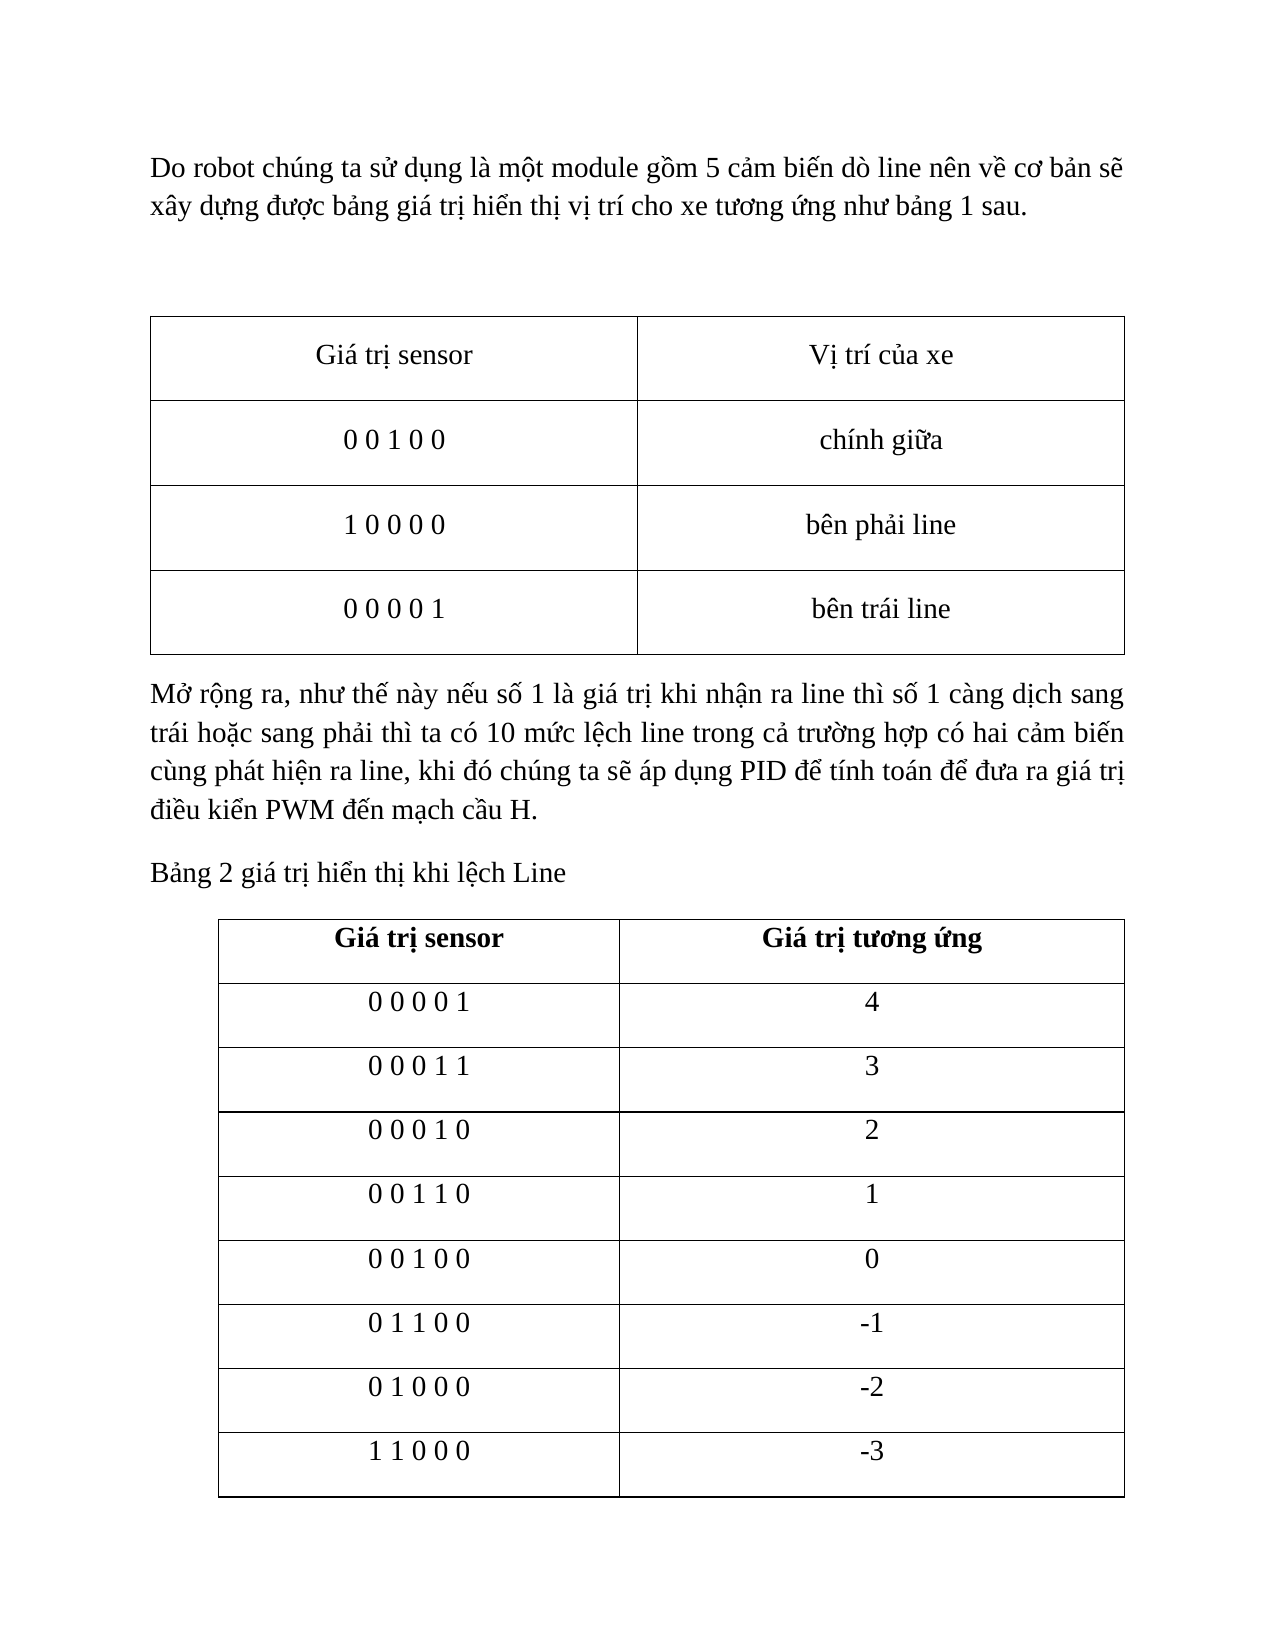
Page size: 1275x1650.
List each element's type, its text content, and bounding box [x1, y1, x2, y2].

table_cell 2 [620, 1113, 1124, 1176]
table_cell -2 [620, 1369, 1124, 1432]
table_cell 0 0 1 0 0 [219, 1241, 619, 1304]
table_cell 0 0 1 1 0 [219, 1177, 619, 1240]
text Bảng 2 giá trị hiển thị khi lệch Line [150, 855, 1125, 889]
table_cell 0 [620, 1241, 1124, 1304]
table_cell 4 [620, 984, 1124, 1047]
table_cell bên phải line [638, 486, 1124, 570]
table_cell bên trái line [638, 571, 1124, 654]
table_cell -3 [620, 1433, 1124, 1496]
table_cell 0 0 0 1 1 [219, 1048, 619, 1111]
table_cell 1 1 0 0 0 [219, 1433, 619, 1496]
table_cell 1 0 0 0 0 [151, 486, 637, 570]
table_cell 0 0 0 1 0 [219, 1113, 619, 1176]
table_cell 1 [620, 1177, 1124, 1240]
table_header Giá trị tương ứng [620, 920, 1124, 983]
table_cell 0 0 0 0 1 [151, 571, 637, 654]
table_header Giá trị sensor [151, 317, 637, 400]
text Mở rộng ra, như thế này nếu số 1 là giá trị khi nhận ra line thì số 1 càng dịch sang trái hoặc sang phải thì ta có 10 mức lệch line trong cả trường hợp có hai cảm biến cùng phát hiện ra line, khi đó chúng ta sẽ áp dụng PID để tính toán để đưa ra giá trị điều kiển PWM đến mạch cầu H. [150, 676, 1125, 825]
table_cell 0 1 1 0 0 [219, 1305, 619, 1368]
table_header Vị trí của xe [638, 317, 1124, 400]
table_header Giá trị sensor [219, 920, 619, 983]
table_cell 0 0 0 0 1 [219, 984, 619, 1047]
table_cell 0 1 0 0 0 [219, 1369, 619, 1432]
table_cell chính giữa [638, 401, 1124, 485]
table_cell 0 0 1 0 0 [151, 401, 637, 485]
text Do robot chúng ta sử dụng là một module gồm 5 cảm biến dò line nên về cơ bản sẽ xây dựng được bảng giá trị hiển thị vị trí cho xe tương ứng như bảng 1 sau. [150, 150, 1125, 222]
table_cell 3 [620, 1048, 1124, 1111]
table_cell -1 [620, 1305, 1124, 1368]
